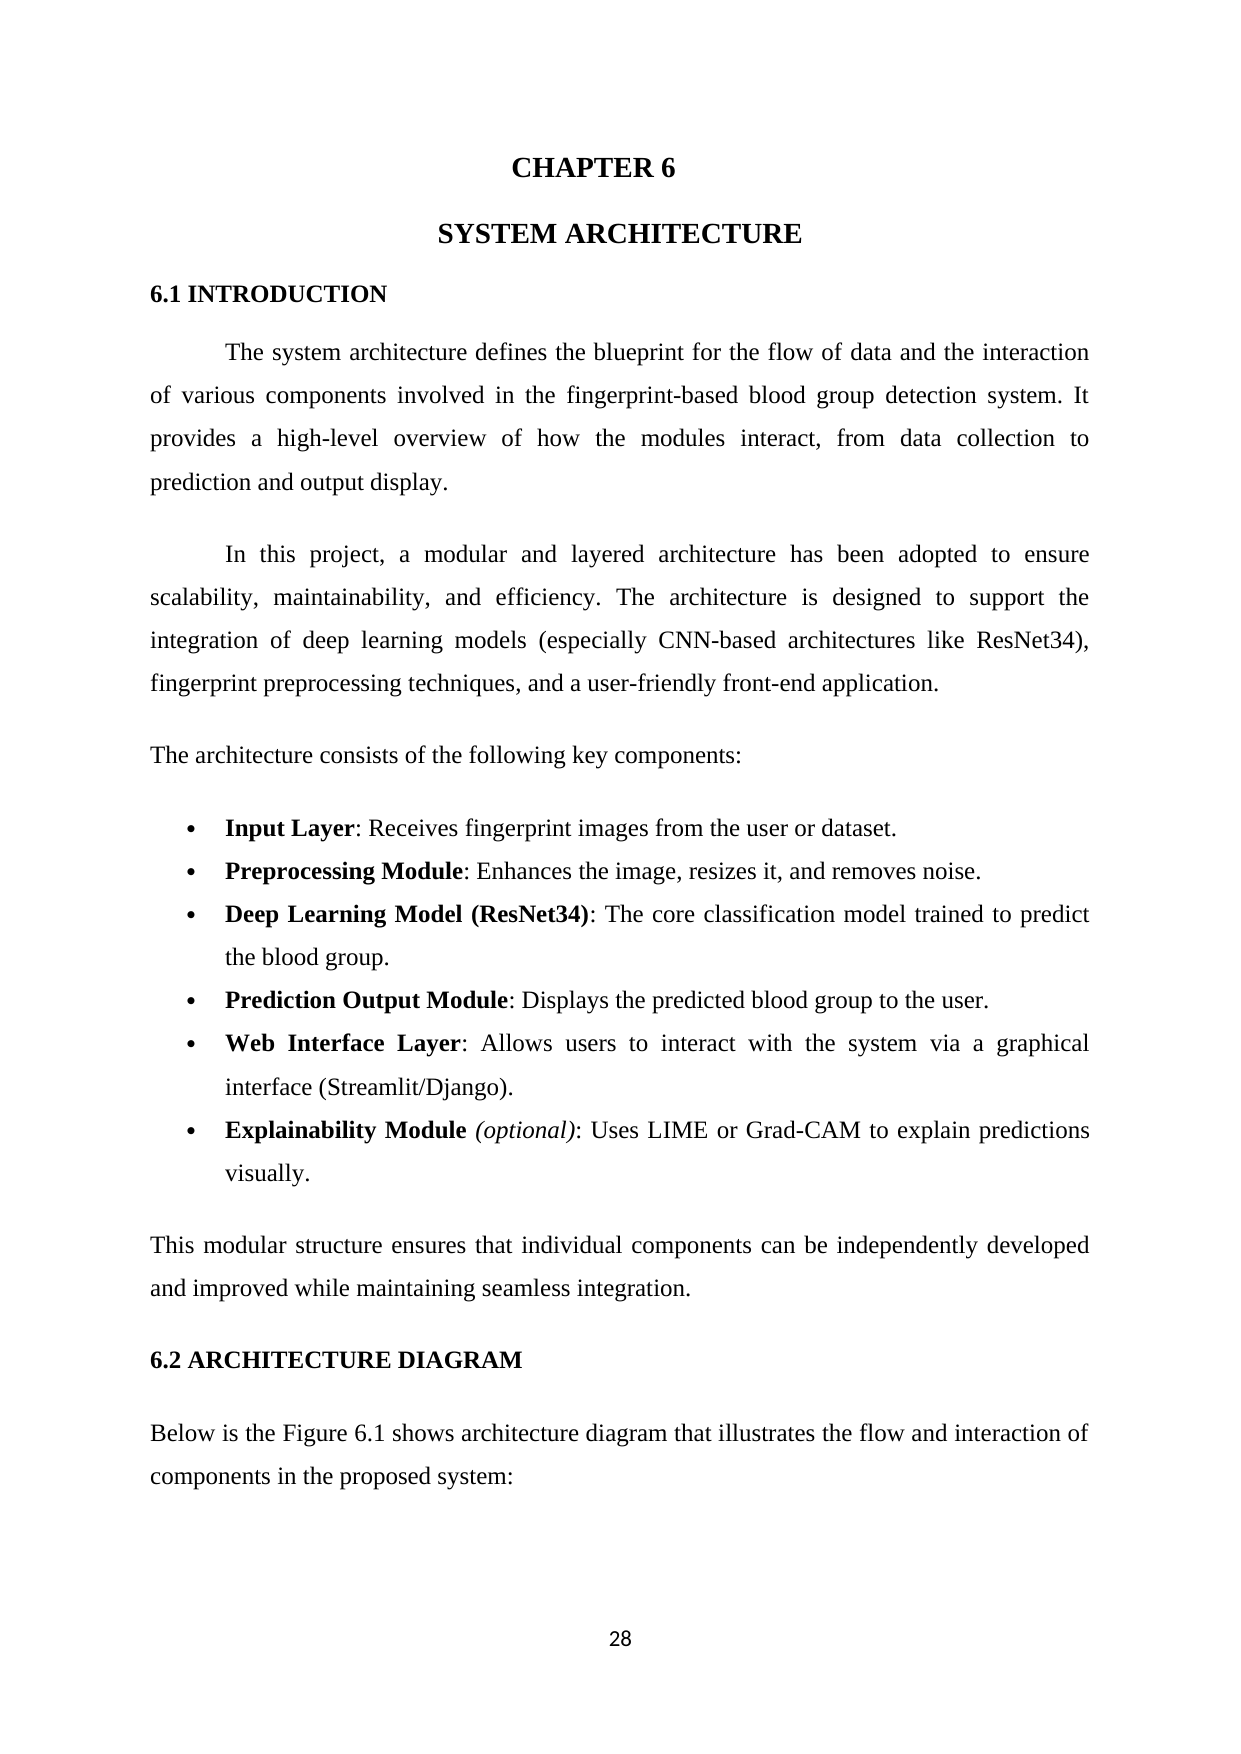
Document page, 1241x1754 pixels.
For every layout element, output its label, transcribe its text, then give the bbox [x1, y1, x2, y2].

text 6.1 INTRODUCTION [150, 279, 1090, 308]
list Web Interface Layer: Allows users to interact with the system via a graphical interface (Streamlit/Django). [187, 1028, 1090, 1100]
text This modular structure ensures that individual components can be independently developed and improved while maintaining seamless integration. [150, 1230, 1090, 1302]
text Below is the Figure 6.1 shows architecture diagram that illustrates the flow and interaction of components in the proposed system: [150, 1418, 1090, 1490]
text The architecture consists of the following key components: [150, 741, 1090, 769]
list Input Layer: Receives fingerprint images from the user or dataset. [187, 813, 1090, 842]
list Prediction Output Module: Displays the predicted blood group to the user. [187, 985, 1090, 1014]
list Deep Learning Model (ResNet34): The core classification model trained to predict the blood group. [187, 899, 1090, 971]
text SYSTEM ARCHITECTURE [150, 217, 1090, 250]
list Explainability Module (optional): Uses LIME or Grad-CAM to explain predictions visually. [187, 1115, 1090, 1187]
text The system architecture defines the blueprint for the flow of data and the interaction of various components involved in the fingerprint-based blood group detection system. It provides a high-level overview of how the modules interact, from data collection to prediction and output display. [150, 337, 1090, 495]
list Preprocessing Module: Enhances the image, resizes it, and removes noise. [187, 856, 1090, 885]
text 6.2 ARCHITECTURE DIAGRAM [150, 1346, 1090, 1374]
text In this project, a modular and layered architecture has been adopted to ensure scalability, maintainability, and efficiency. The architecture is designed to support the integration of deep learning models (especially CNN-based architectures like ResNet34), fingerprint preprocessing techniques, and a user-friendly front-end application. [150, 539, 1090, 697]
text CHAPTER 6 [162, 150, 1025, 183]
